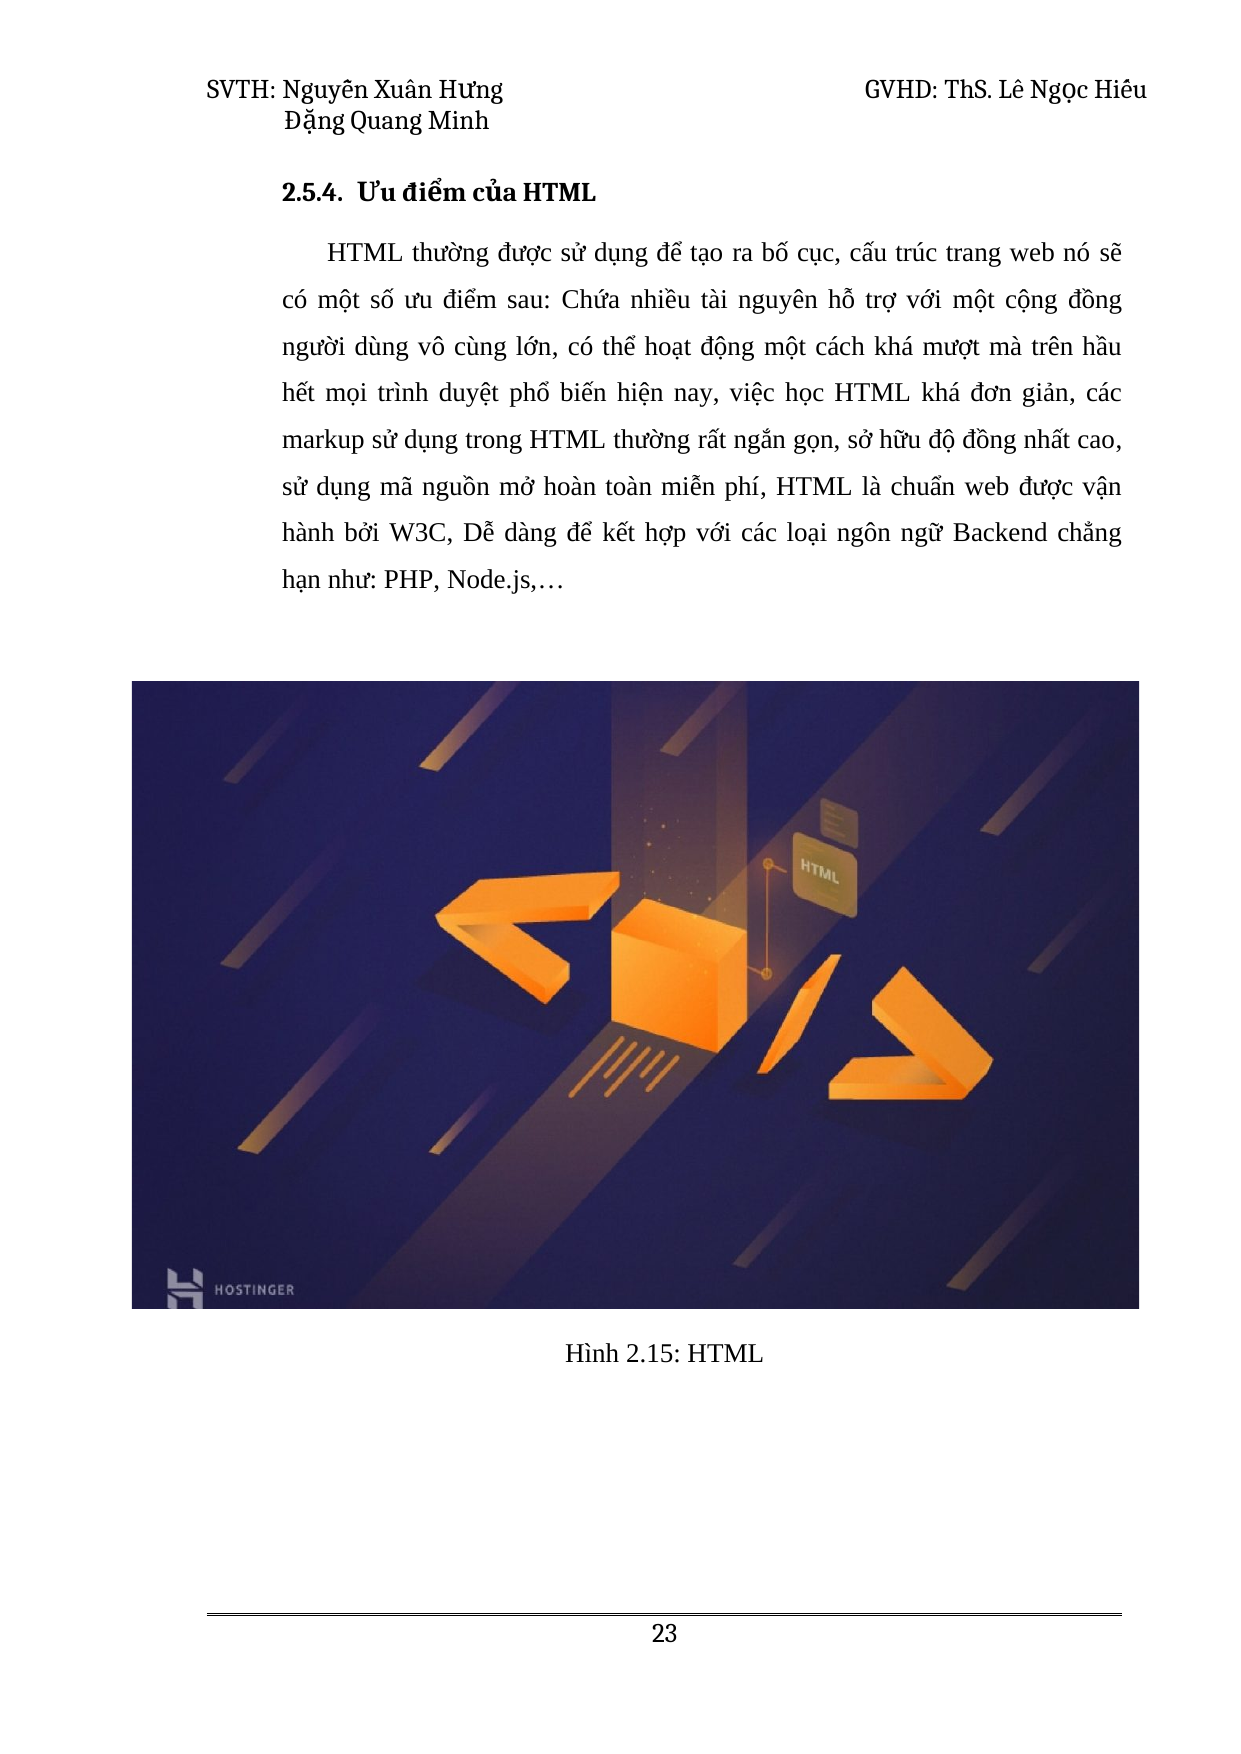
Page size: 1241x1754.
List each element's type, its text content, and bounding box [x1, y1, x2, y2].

text HTML thường được sử dụng để tạo ra bố cục, cấu trúc trang web nó sẽ có một số ưu điểm sau: Chứa nhiều tài nguyên hỗ trợ với một cộng đồng người dùng vô cùng lớn, có thể hoạt động một cách khá mượt mà trên hầu hết mọi trình duyệt phổ biến hiện nay, việc học HTML khá đơn giản, các markup sử dụng trong HTML thường rất ngắn gọn, sở hữu độ đồng nhất cao, sử dụng mã nguồn mở hoàn toàn miễn phí, HTML là chuẩn web được vận hành bởi W3C, Dễ dàng để kết hợp với các loại ngôn ngữ Backend chẳng hạn như: PHP, Node.js,… [282, 236, 1122, 594]
picture [131, 681, 1140, 1309]
subtitle Ưu điểm của HTML [282, 177, 1122, 208]
text Hình 2.15: HTML [207, 1337, 1122, 1368]
